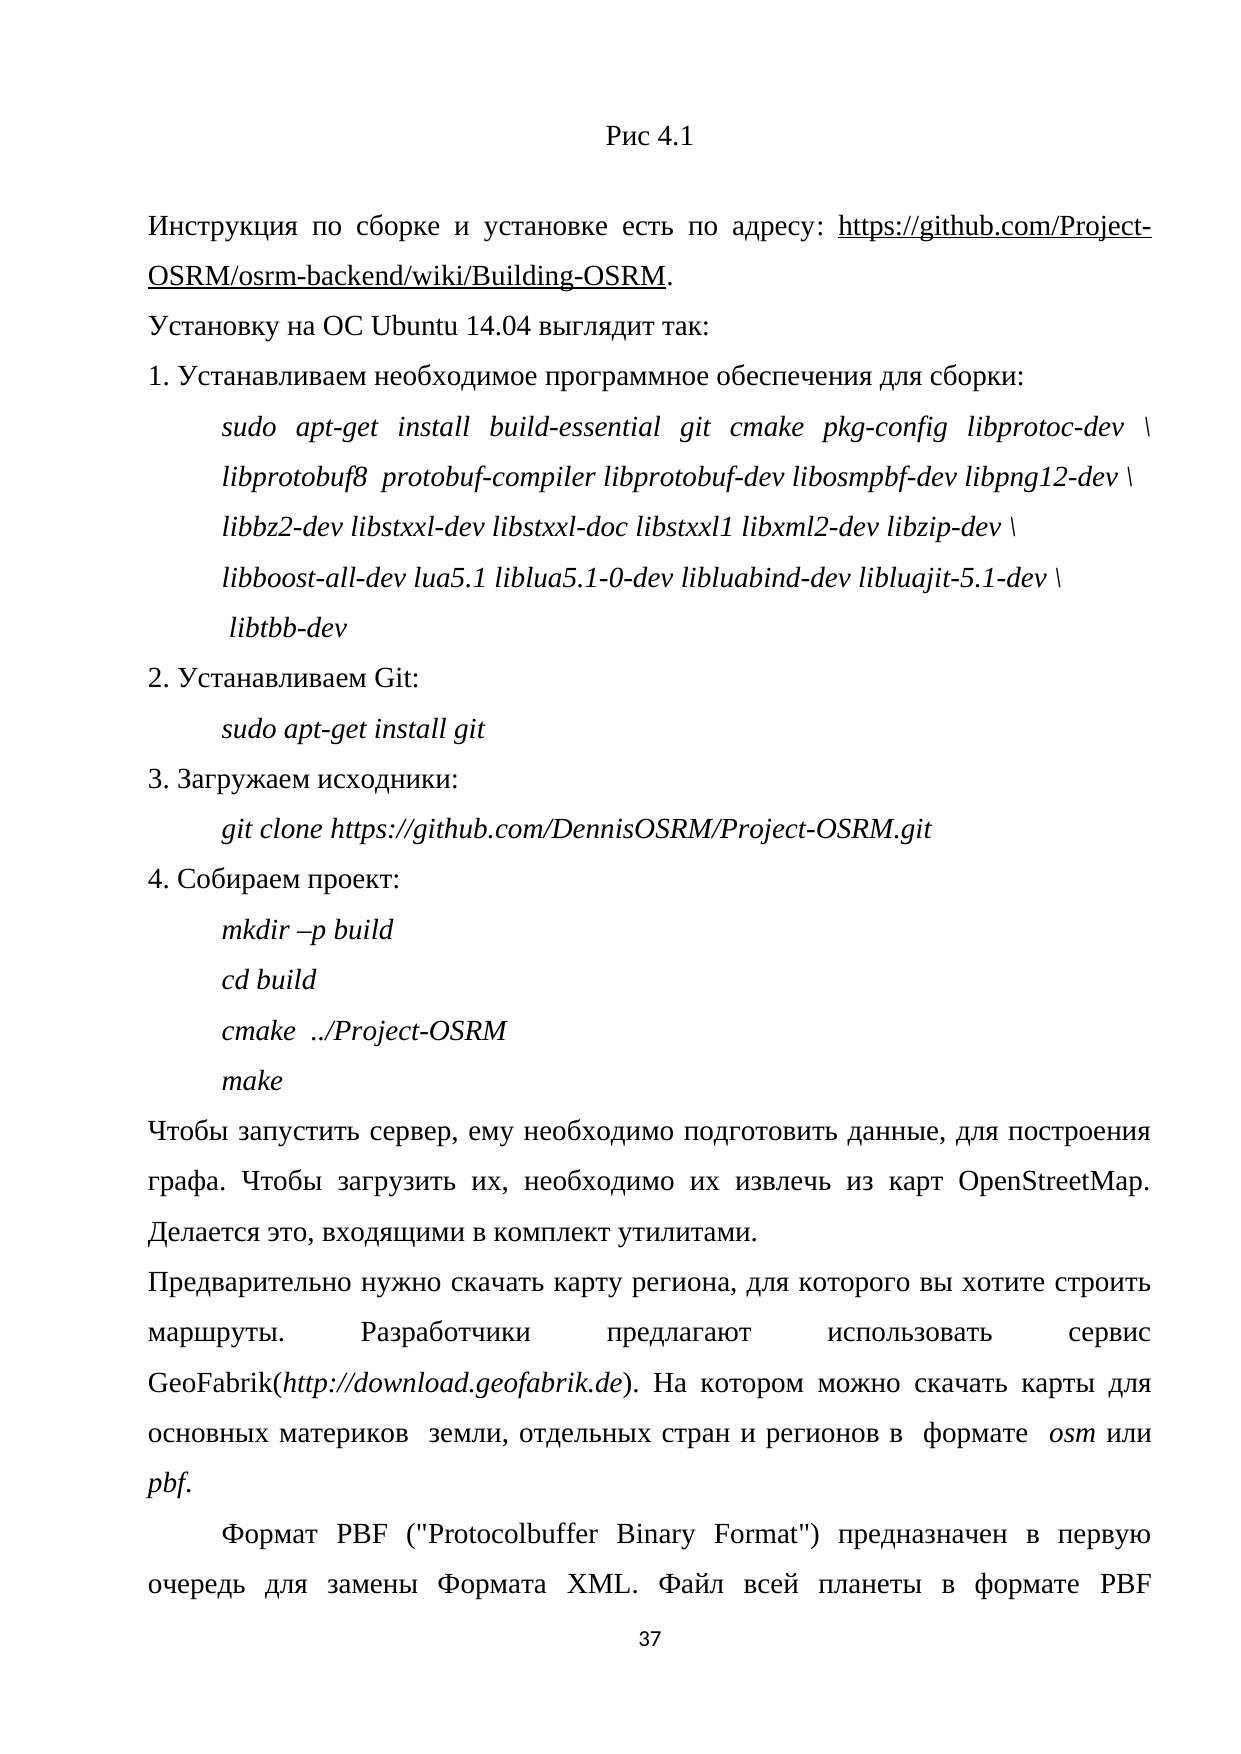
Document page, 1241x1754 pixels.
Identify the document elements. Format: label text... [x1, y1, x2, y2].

text Рис 4.1 [148, 889, 1152, 964]
text 2. Устанавливаем Git: [148, 1431, 1152, 1465]
text Инструкция по сборке и установке есть по адресу: https://github.com/Project-OSRM/osrm-backend/wiki/Building-OSRM. [148, 978, 1152, 1062]
text libtbb-dev [221, 1381, 1152, 1414]
text 3. Загружаем исходники: [148, 1532, 1152, 1565]
text sudo apt-get install git [148, 1481, 1152, 1515]
text sudo apt-get install build-essential git cmake pkg-config libprotoc-dev \ libprotobuf8 protobuf-compiler libprotobuf-dev libosmpbf-dev libpng12-dev \ [221, 1179, 1152, 1263]
text libboost-all-dev lua5.1 liblua5.1-0-dev libluabind-dev libluajit-5.1-dev \ [221, 1331, 1152, 1364]
picture [147, 118, 1123, 875]
text git clone https://github.com/DennisOSRM/Project-OSRM.git [148, 1582, 1152, 1616]
text libbz2-dev libstxxl-dev libstxxl-doc libstxxl1 libxml2-dev libzip-dev \ [221, 1280, 1152, 1314]
text 1. Устанавливаем необходимое программное обеспечения для сборки: [148, 1129, 1152, 1163]
text Установку на ОС Ubuntu 14.04 выглядит так: [148, 1079, 1152, 1112]
